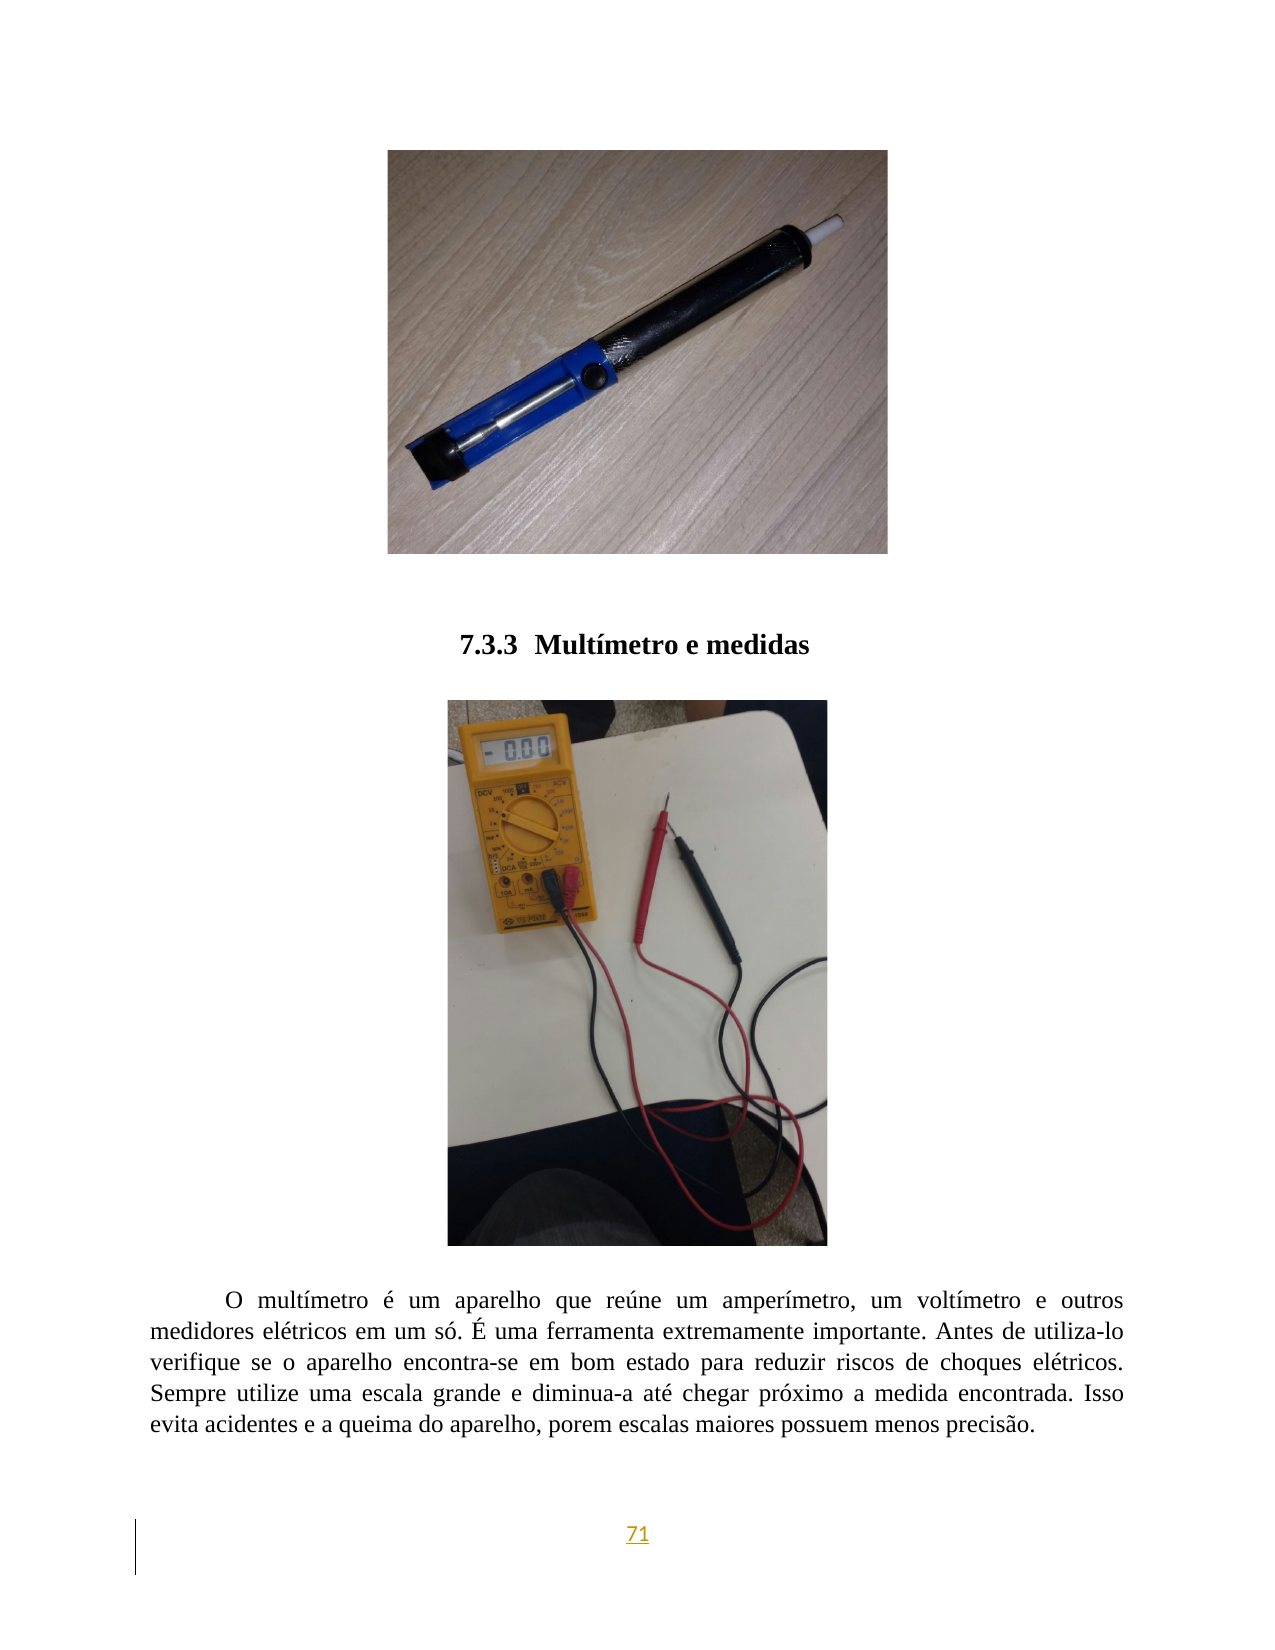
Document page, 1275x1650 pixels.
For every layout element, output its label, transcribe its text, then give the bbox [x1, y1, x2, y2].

picture [387, 150, 888, 554]
text O multímetro é um aparelho que reúne um amperímetro, um voltímetro e outros medidores elétricos em um só. É uma ferramenta extremamente importante. Antes de utiliza-lo verifique se o aparelho encontra-se em bom estado para reduzir riscos de choques elétricos. Sempre utilize uma escala grande e diminua-a até chegar próximo a medida encontrada. Isso evita acidentes e a queima do aparelho, porem escalas maiores possuem menos precisão. [150, 1285, 1125, 1438]
picture [447, 700, 828, 1246]
list Multímetro e medidas [459, 627, 1125, 660]
